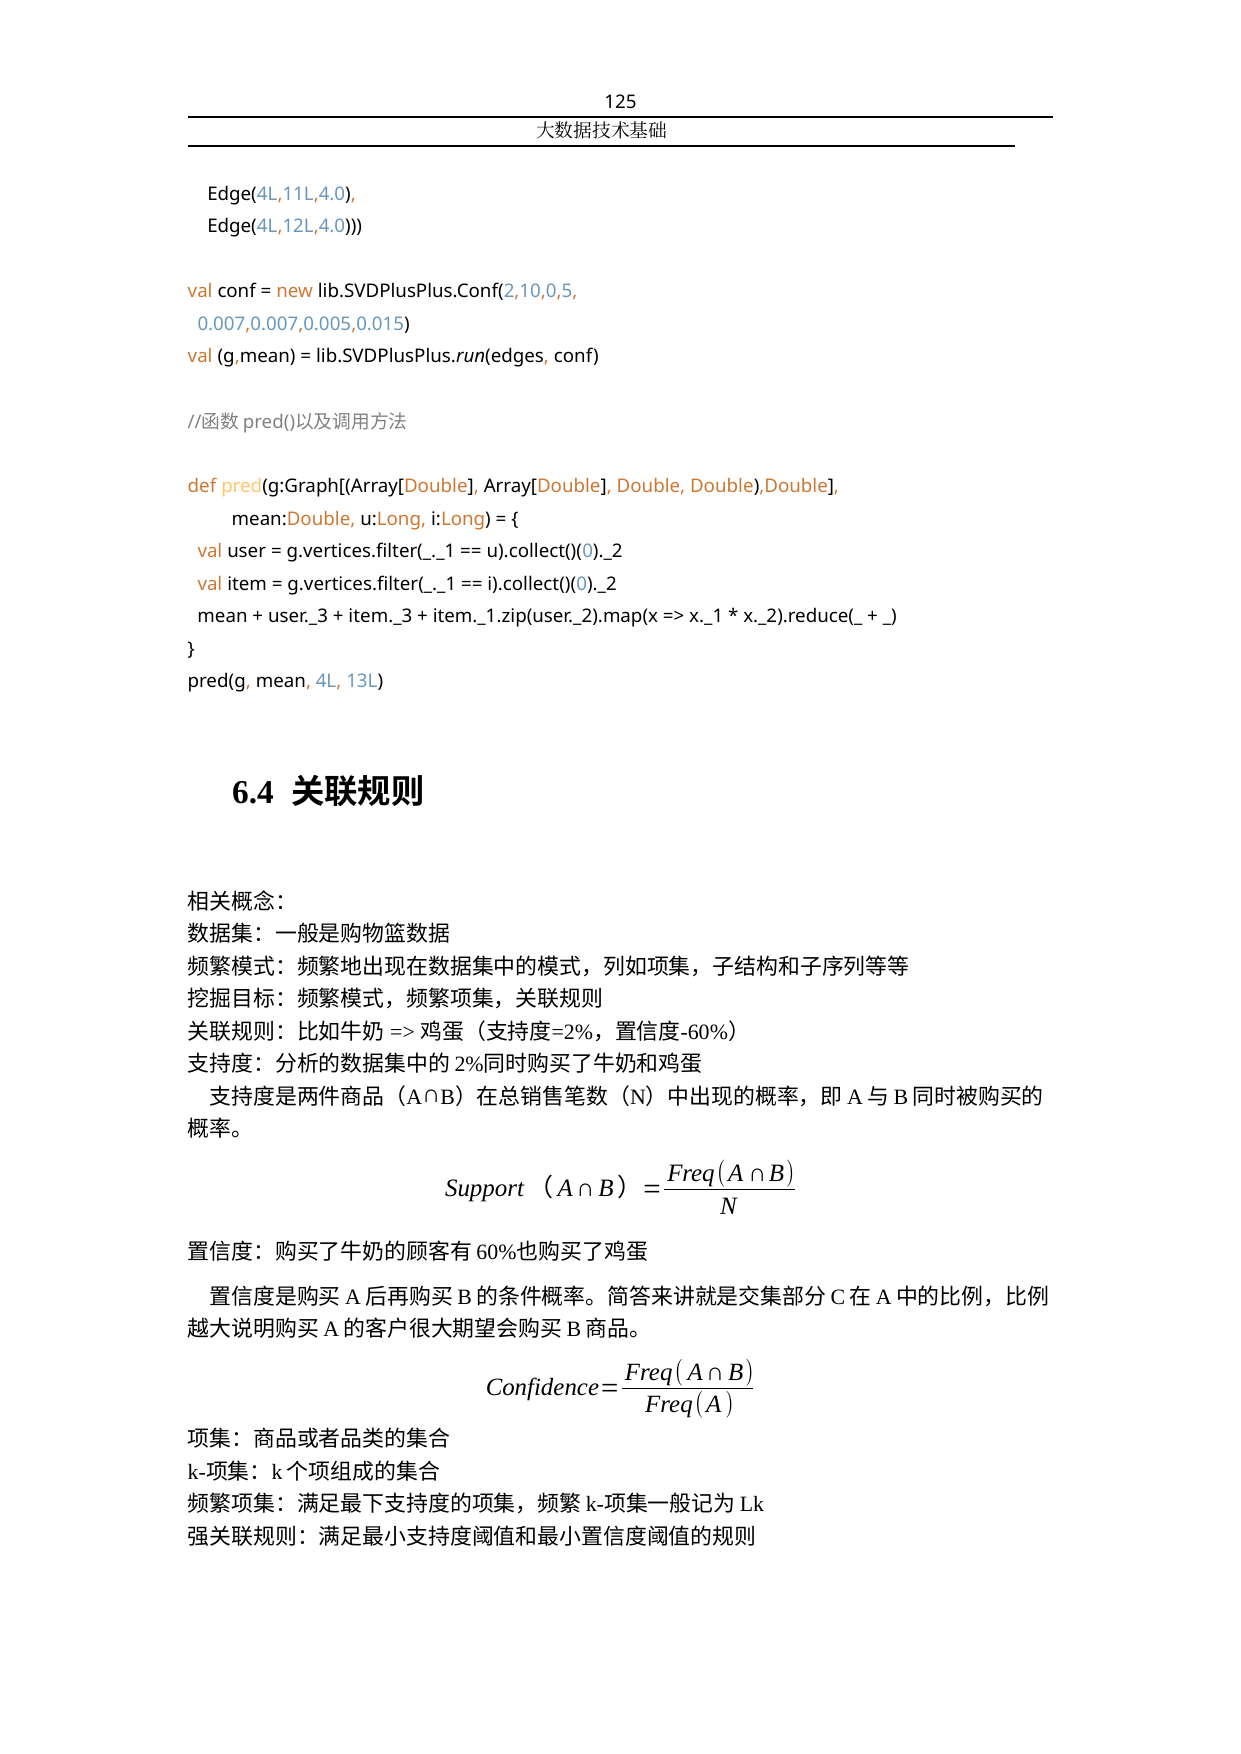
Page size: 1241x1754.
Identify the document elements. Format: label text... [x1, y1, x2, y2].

text 置信度是购买A后再购买B的条件概率。简答来讲就是交集部分C在A中的比例，比例越大说明购买A的客户很大期望会购买B商品。 [187, 1278, 1053, 1343]
text 频繁模式：频繁地出现在数据集中的模式，列如项集，子结构和子序列等等 [187, 948, 1053, 981]
text 支持度：分析的数据集中的2%同时购买了牛奶和鸡蛋 [187, 1046, 1053, 1078]
list k-项集：k个项组成的集合 [187, 1453, 1053, 1486]
text 相关概念： [187, 883, 1053, 916]
text 置信度：购买了牛奶的顾客有60%也购买了鸡蛋 [187, 1233, 1053, 1266]
text 关联规则：比如牛奶 => 鸡蛋（支持度=2%，置信度-60%） [187, 1013, 1053, 1046]
list 项集：商品或者品类的集合 [187, 1421, 1053, 1453]
text 数据集：一般是购物篮数据 [187, 916, 1053, 948]
subtitle 关联规则 [232, 756, 1053, 821]
text 挖掘目标：频繁模式，频繁项集，关联规则 [187, 981, 1053, 1013]
list 强关联规则：满足最小支持度阈值和最小置信度阈值的规则 [187, 1518, 1053, 1551]
list 频繁项集：满足最下支持度的项集，频繁k-项集一般记为Lk [187, 1486, 1053, 1518]
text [187, 177, 1053, 697]
text 支持度是两件商品（AB）在总销售笔数（N）中出现的概率，即A与B同时被购买的概率。 [187, 1078, 1053, 1143]
